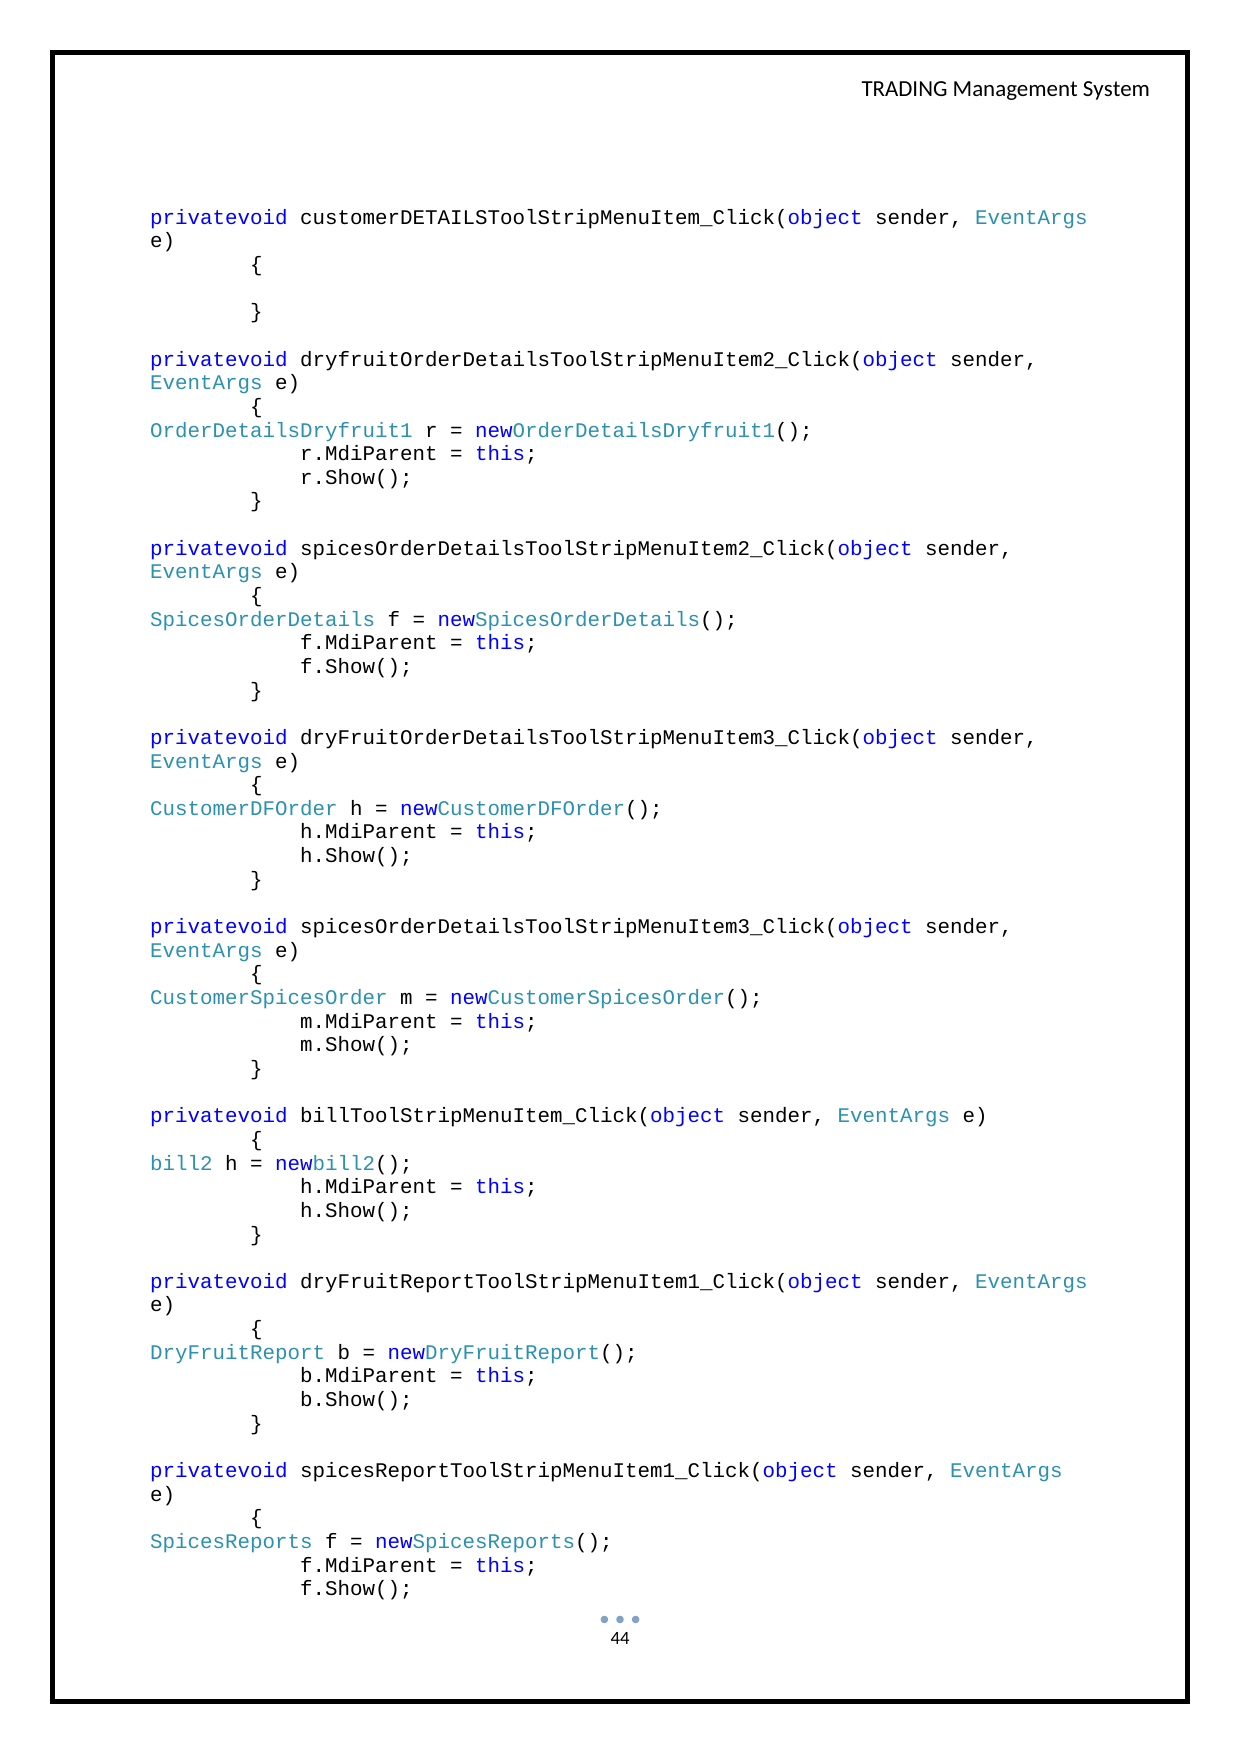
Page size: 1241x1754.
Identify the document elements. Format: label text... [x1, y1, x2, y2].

text r.MdiParent = this; [150, 443, 1090, 467]
text r.Show(); [150, 467, 1090, 491]
text DryFruitReport b = newDryFruitReport(); [150, 1342, 1090, 1365]
text { [150, 963, 1090, 987]
text privatevoid dryFruitReportToolStripMenuItem1_Click(object sender, EventArgs e) [150, 1271, 1090, 1318]
text h.MdiParent = this; [150, 1176, 1090, 1200]
text h.Show(); [150, 1200, 1090, 1223]
text b.MdiParent = this; [150, 1365, 1090, 1389]
text h.Show(); [150, 845, 1090, 869]
text privatevoid spicesOrderDetailsToolStripMenuItem2_Click(object sender, EventArgs e) [150, 538, 1090, 585]
text privatevoid dryfruitOrderDetailsToolStripMenuItem2_Click(object sender, EventArgs e) [150, 349, 1090, 396]
text } [150, 869, 1090, 892]
text { [150, 1129, 1090, 1153]
text } [150, 1223, 1090, 1247]
text { [150, 254, 1090, 278]
text privatevoid dryFruitOrderDetailsToolStripMenuItem3_Click(object sender, EventArgs e) [150, 727, 1090, 774]
text f.MdiParent = this; [150, 1554, 1090, 1578]
text m.Show(); [150, 1034, 1090, 1058]
text OrderDetailsDryfruit1 r = newOrderDetailsDryfruit1(); [150, 419, 1090, 443]
text } [150, 680, 1090, 703]
text } [150, 491, 1090, 514]
text { [150, 1318, 1090, 1342]
text bill2 h = newbill2(); [150, 1153, 1090, 1176]
text privatevoid spicesReportToolStripMenuItem1_Click(object sender, EventArgs e) [150, 1460, 1090, 1507]
text SpicesReports f = newSpicesReports(); [150, 1531, 1090, 1554]
text f.Show(); [150, 656, 1090, 680]
text h.MdiParent = this; [150, 822, 1090, 845]
text f.Show(); [150, 1578, 1090, 1602]
text privatevoid spicesOrderDetailsToolStripMenuItem3_Click(object sender, EventArgs e) [150, 916, 1090, 963]
text privatevoid billToolStripMenuItem_Click(object sender, EventArgs e) [150, 1105, 1090, 1129]
text m.MdiParent = this; [150, 1011, 1090, 1034]
text SpicesOrderDetails f = newSpicesOrderDetails(); [150, 609, 1090, 632]
text { [150, 585, 1090, 609]
text b.Show(); [150, 1389, 1090, 1413]
text { [150, 396, 1090, 419]
text CustomerDFOrder h = newCustomerDFOrder(); [150, 798, 1090, 822]
text } [150, 1058, 1090, 1082]
text { [150, 774, 1090, 798]
text { [150, 1507, 1090, 1531]
text } [150, 301, 1090, 325]
text CustomerSpicesOrder m = newCustomerSpicesOrder(); [150, 987, 1090, 1011]
text } [150, 1413, 1090, 1436]
text f.MdiParent = this; [150, 632, 1090, 656]
text privatevoid customerDETAILSToolStripMenuItem_Click(object sender, EventArgs e) [150, 207, 1090, 254]
